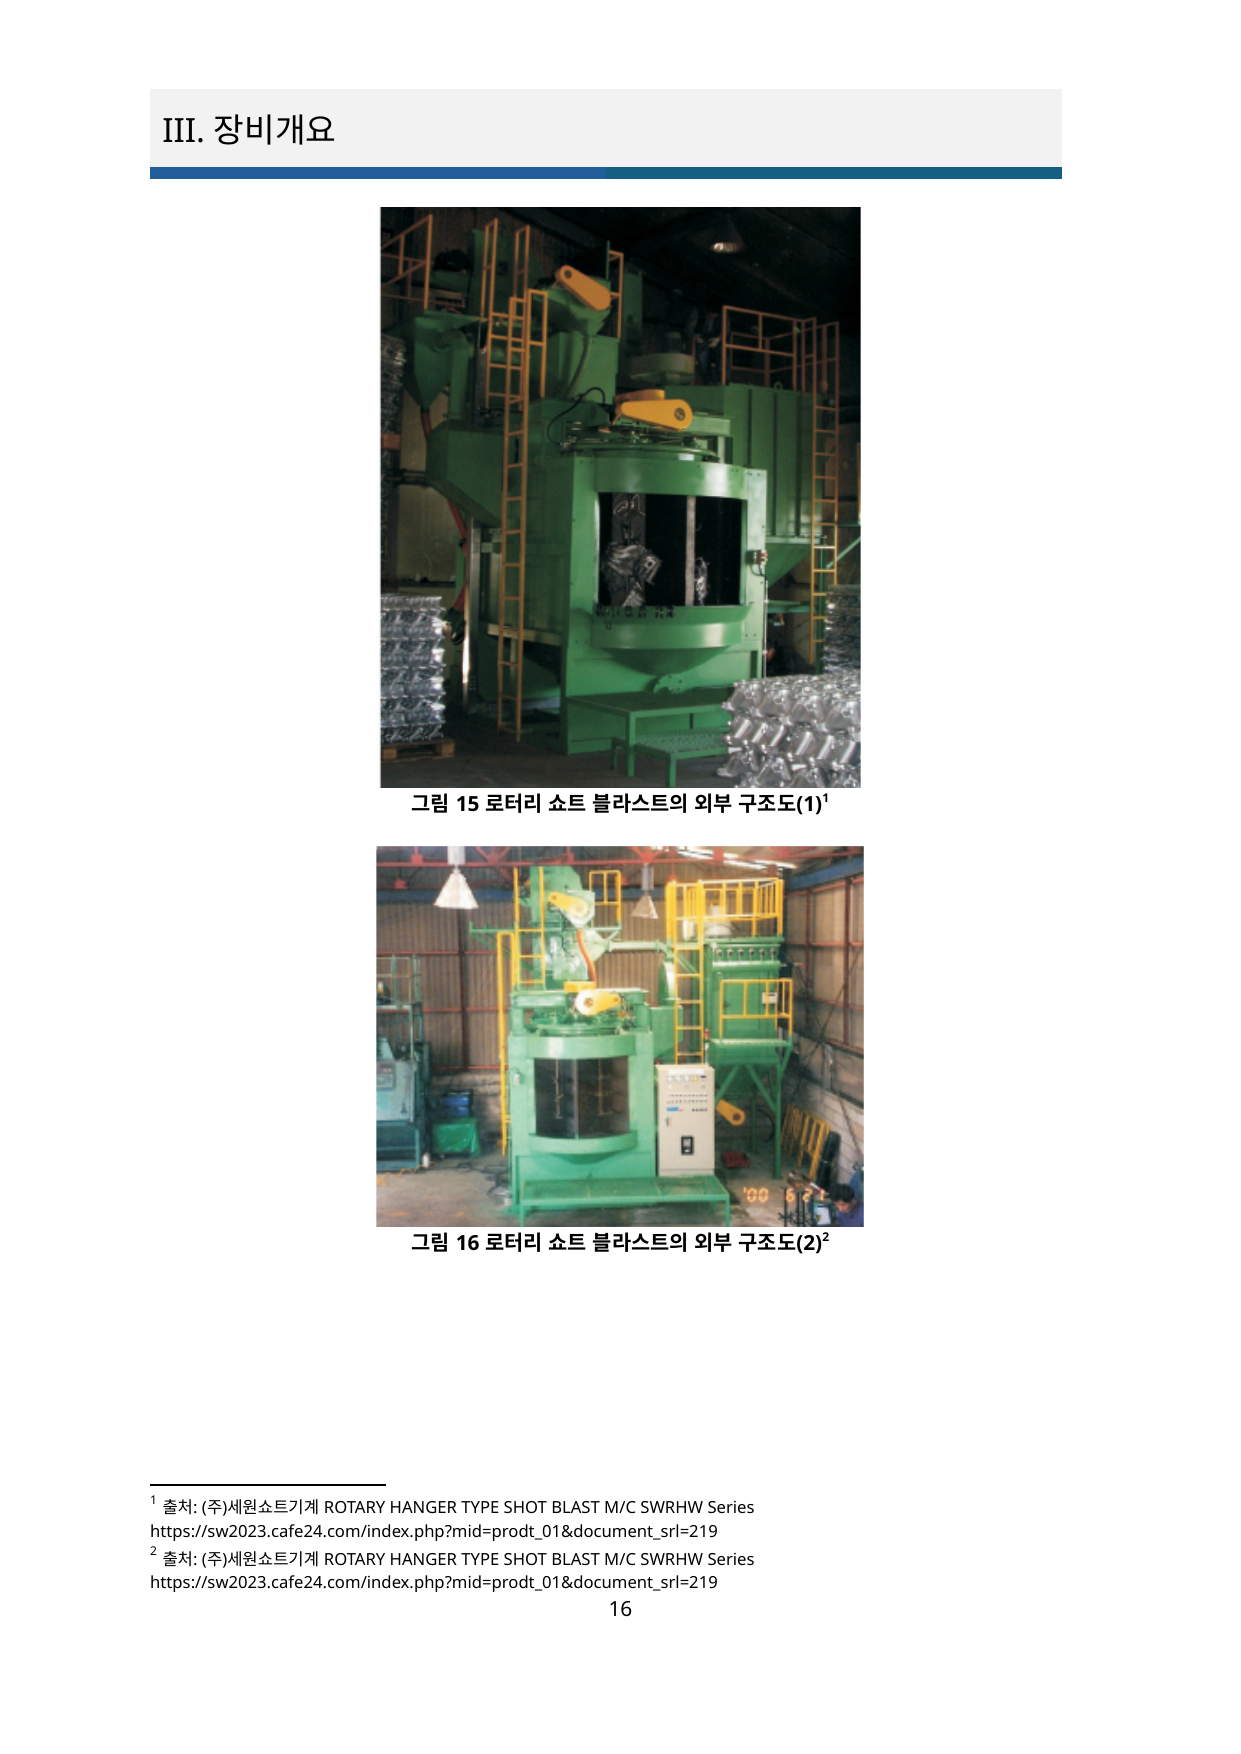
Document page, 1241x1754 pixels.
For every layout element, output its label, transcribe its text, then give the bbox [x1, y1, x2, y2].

picture [376, 846, 864, 1227]
picture [379, 207, 861, 788]
